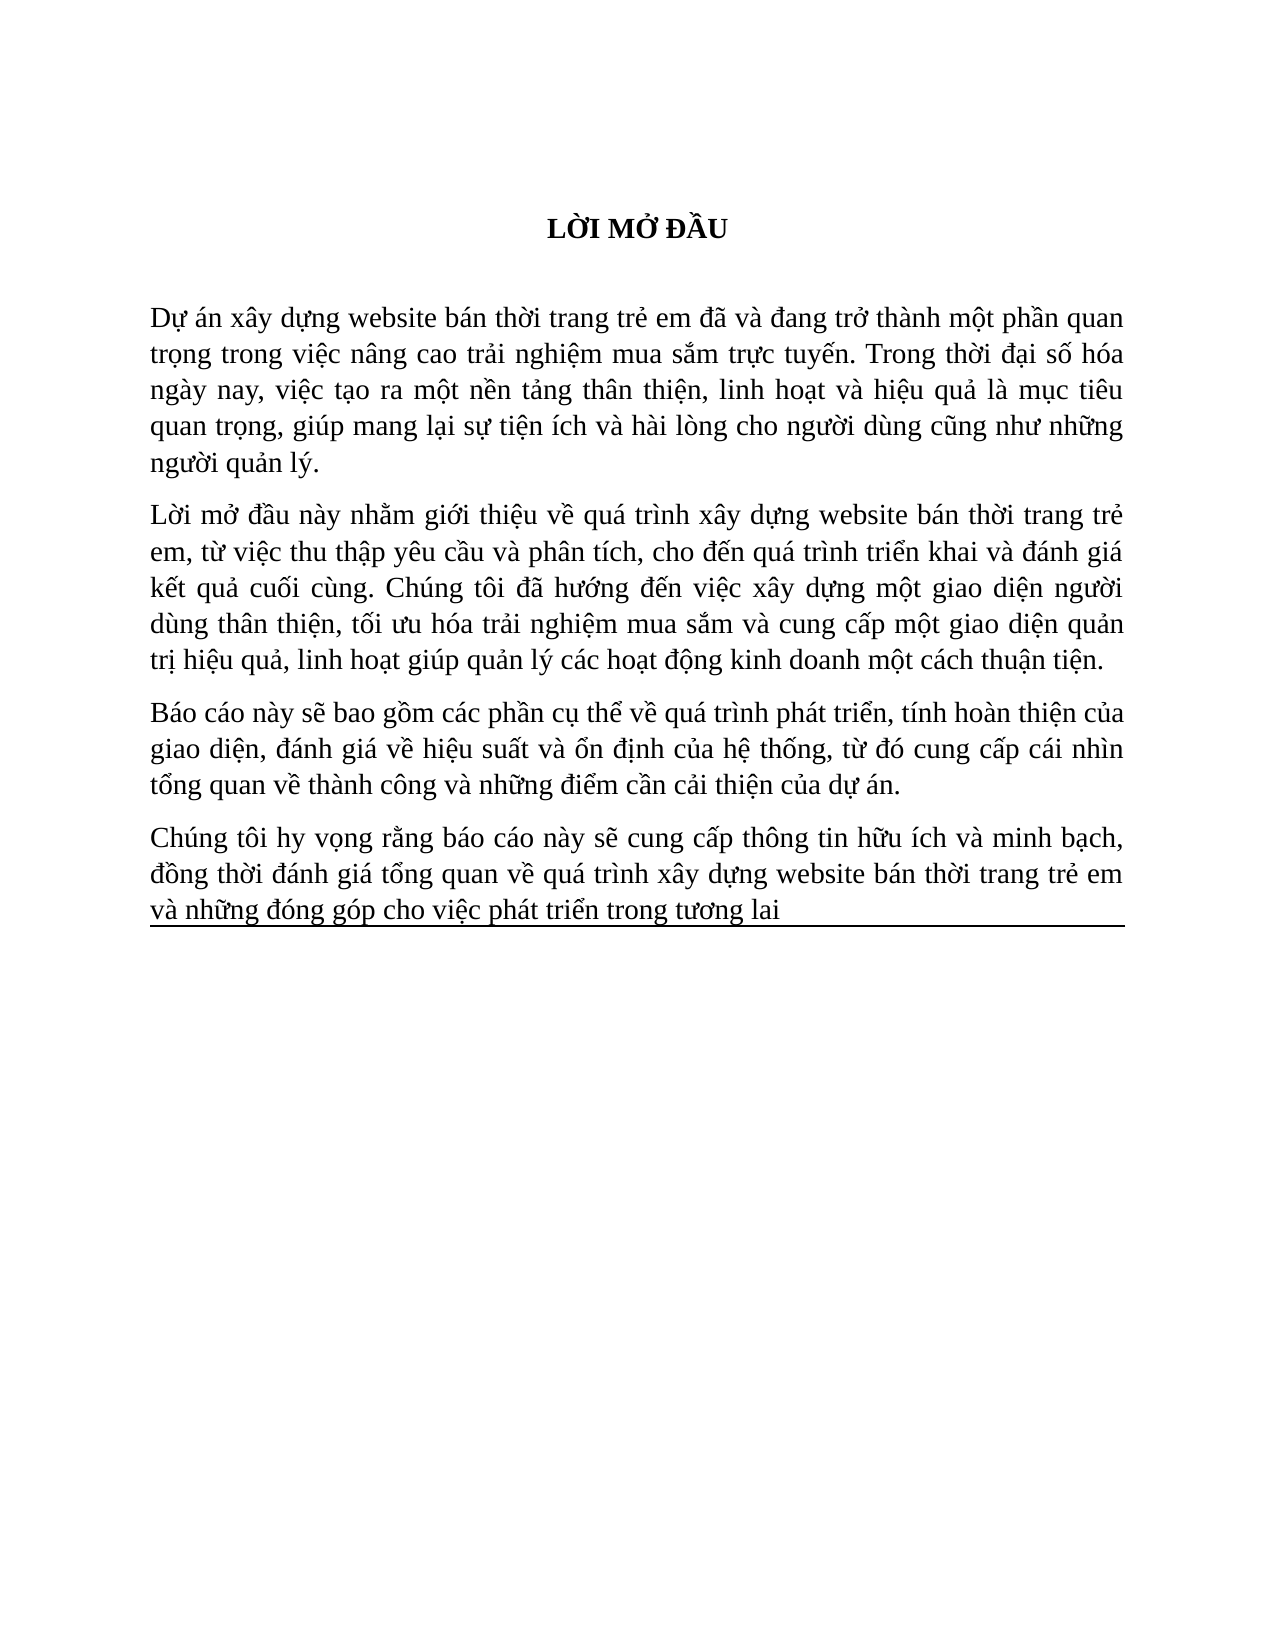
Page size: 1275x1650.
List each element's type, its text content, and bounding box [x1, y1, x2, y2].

subtitle LỜI MỞ ĐẦU [150, 211, 1125, 245]
text Báo cáo này sẽ bao gồm các phần cụ thể về quá trình phát triển, tính hoàn thiện của giao diện, đánh giá về hiệu suất và ổn định của hệ thống, từ đó cung cấp cái nhìn tổng quan về thành công và những điểm cần cải thiện của dự án. [150, 695, 1125, 801]
text Chúng tôi hy vọng rằng báo cáo này sẽ cung cấp thông tin hữu ích và minh bạch, đồng thời đánh giá tổng quan về quá trình xây dựng website bán thời trang trẻ em và những đóng góp cho việc phát triển trong tương lai [150, 820, 1125, 925]
text Lời mở đầu này nhằm giới thiệu về quá trình xây dựng website bán thời trang trẻ em, từ việc thu thập yêu cầu và phân tích, cho đến quá trình triển khai và đánh giá kết quả cuối cùng. Chúng tôi đã hướng đến việc xây dựng một giao diện người dùng thân thiện, tối ưu hóa trải nghiệm mua sắm và cung cấp một giao diện quản trị hiệu quả, linh hoạt giúp quản lý các hoạt động kinh doanh một cách thuận tiện. [150, 497, 1125, 676]
text Dự án xây dựng website bán thời trang trẻ em đã và đang trở thành một phần quan trọng trong việc nâng cao trải nghiệm mua sắm trực tuyến. Trong thời đại số hóa ngày nay, việc tạo ra một nền tảng thân thiện, linh hoạt và hiệu quả là mục tiêu quan trọng, giúp mang lại sự tiện ích và hài lòng cho người dùng cũng như những người quản lý. [150, 300, 1125, 478]
